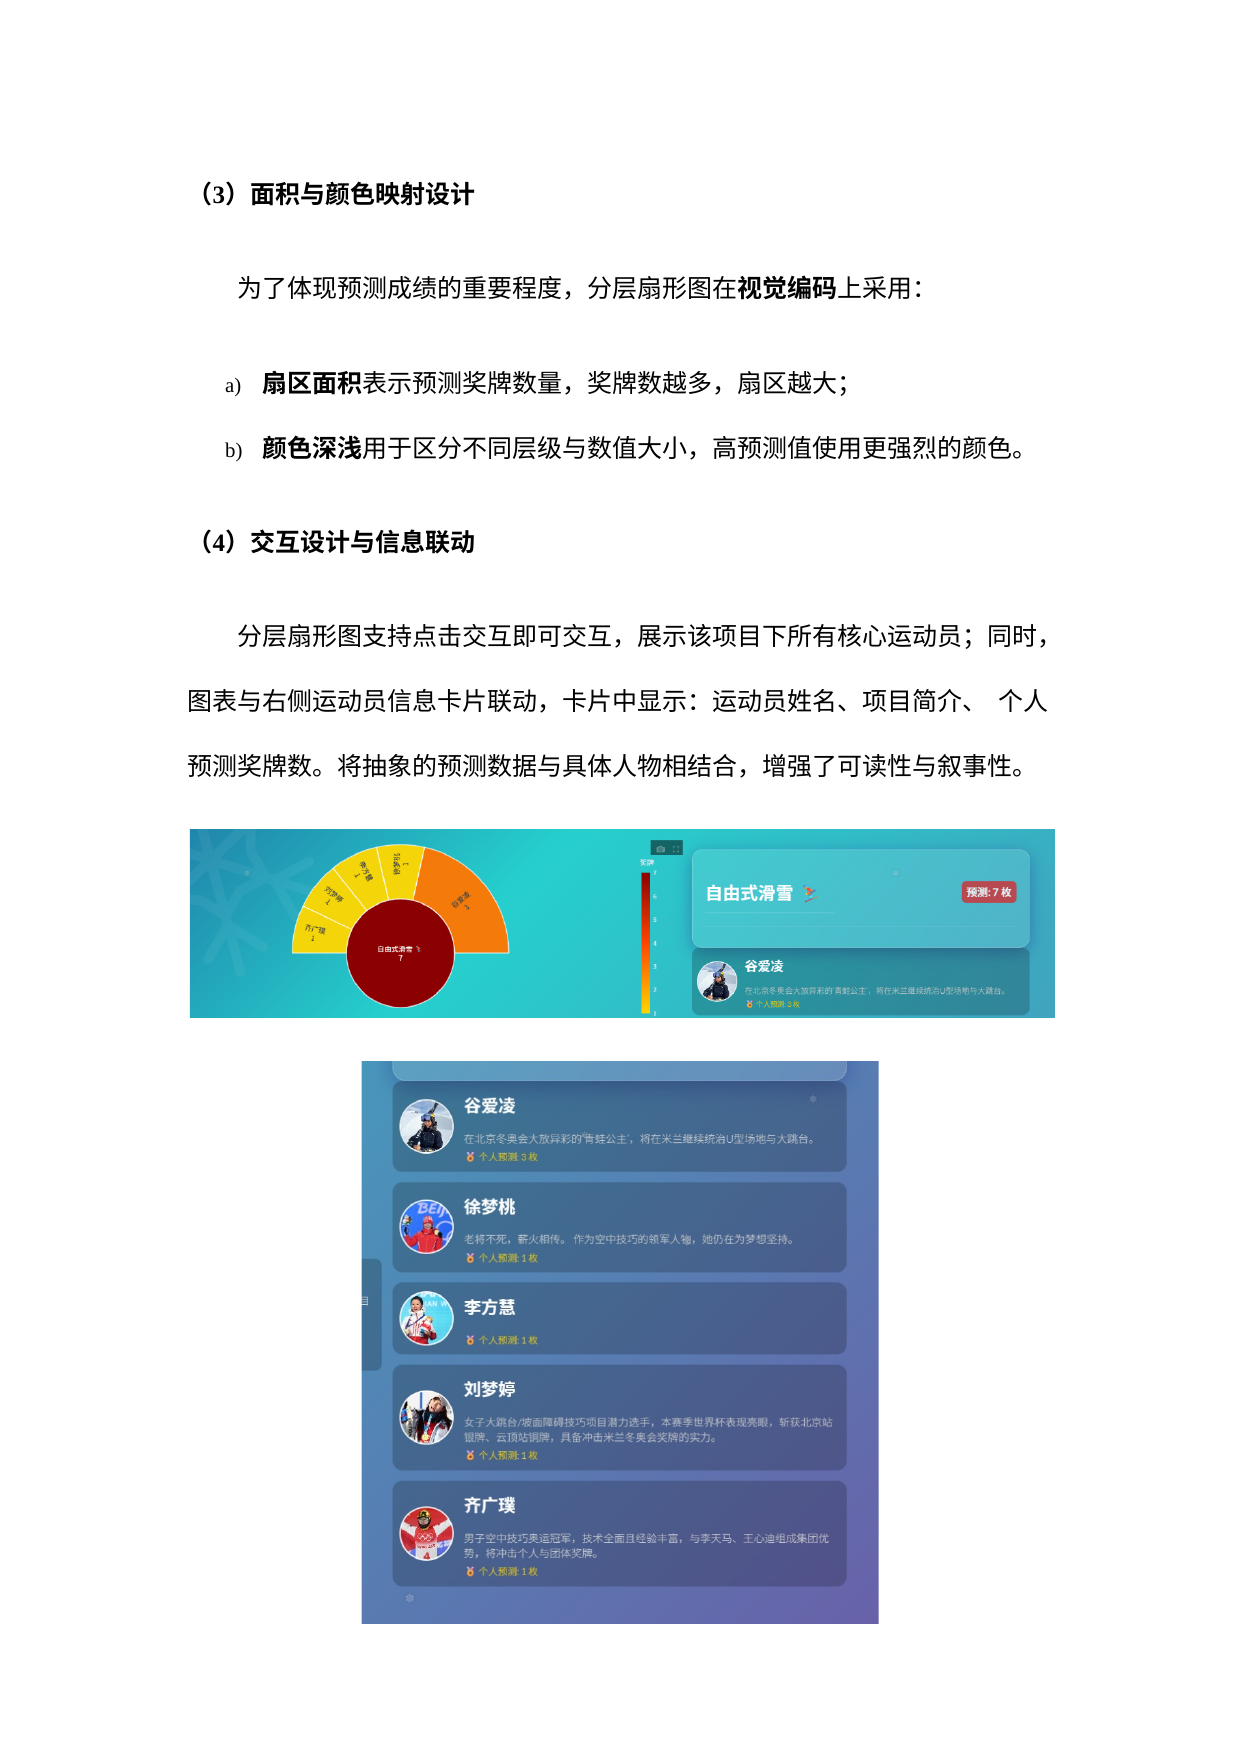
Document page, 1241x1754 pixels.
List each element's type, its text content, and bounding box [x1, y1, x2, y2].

text 这种由内到外的层级设计符合扇形图“从整体到个体”的视觉逻辑，便于用户快速理解结构关系。 [187, 160, 1053, 290]
text （4）交互设计与信息联动 [187, 696, 1053, 761]
list 颜色深浅用于区分不同层级与数值大小，高预测值使用更强烈的颜色。 [225, 602, 1053, 667]
text （3）面积与颜色映射设计 [187, 319, 1053, 384]
list 扇区面积表示预测奖牌数量，奖牌数越多，扇区越大； [225, 508, 1053, 573]
text 分层扇形图支持点击交互即可交互，展示该项目下所有核心运动员；同时，图表与右侧运动员信息卡片联动，卡片中显示：运动员姓名、项目简介、 个人预测奖牌数。将抽象的预测数据与具体人物相结合，增强了可读性与叙事性。 [187, 790, 1053, 985]
picture [189, 1018, 1055, 1754]
text 为了体现预测成绩的重要程度，分层扇形图在视觉编码上采用： [187, 414, 1053, 479]
